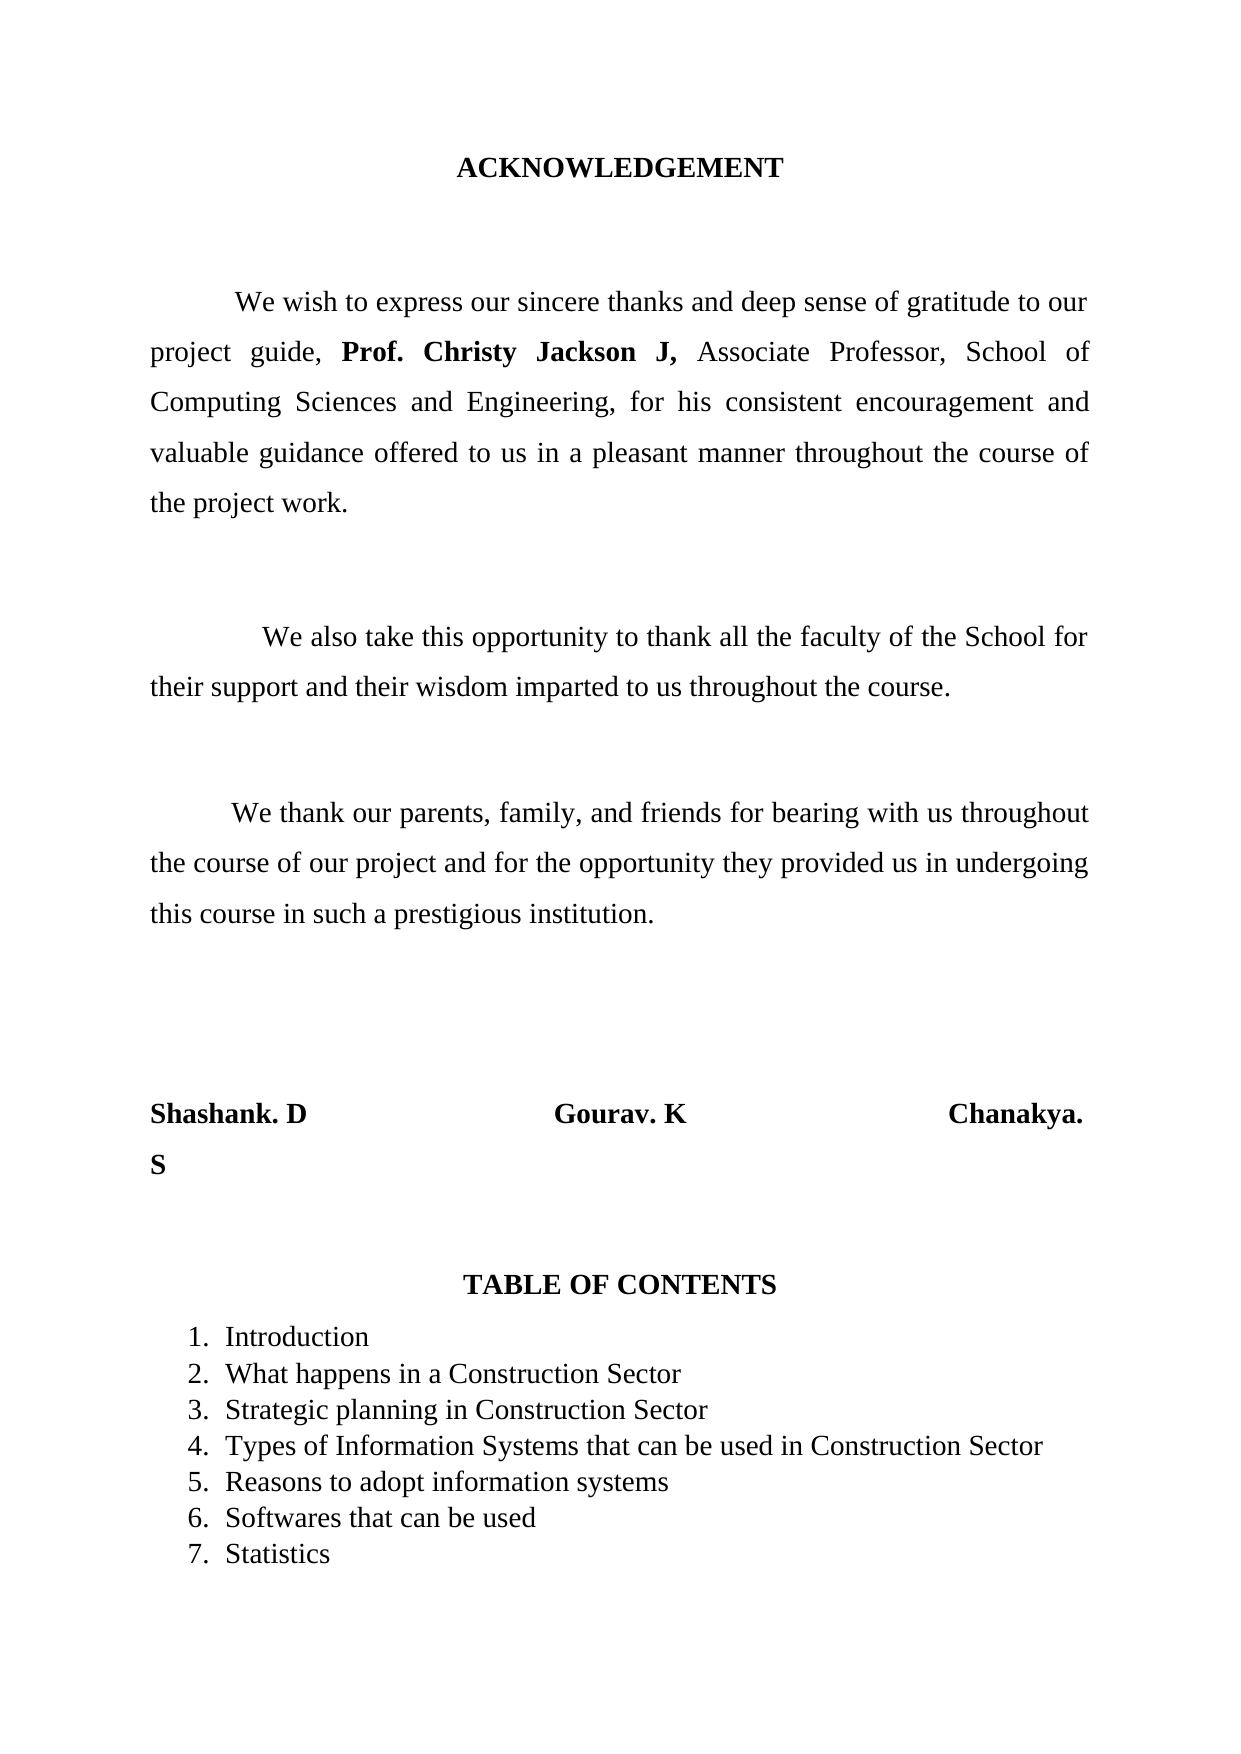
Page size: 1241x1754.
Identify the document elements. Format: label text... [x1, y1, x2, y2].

list Softwares that can be used [187, 1500, 1090, 1534]
text TABLE OF CONTENTS [150, 1267, 1090, 1300]
list Types of Information Systems that can be used in Construction Sector [187, 1428, 1090, 1462]
text We wish to express our sincere thanks and deep sense of gratitude to our project guide, Prof. Christy Jackson J, Associate Professor, School of Computing Sciences and Engineering, for his consistent encouragement and valuable guidance offered to us in a pleasant manner throughout the course of the project work. [150, 284, 1090, 519]
text Shashank. D Gourav. K Chanakya. S [150, 1097, 1090, 1181]
text We also take this opportunity to thank all the faculty of the School for their support and their wisdom imparted to us throughout the course. [150, 619, 1090, 703]
text We thank our parents, family, and friends for bearing with us throughout the course of our project and for the opportunity they provided us in undergoing this course in such a prestigious institution. [150, 795, 1090, 929]
list What happens in a Construction Sector [187, 1356, 1090, 1389]
list Statistics [187, 1536, 1090, 1570]
list Introduction [187, 1319, 1090, 1353]
list Reasons to adopt information systems [187, 1464, 1090, 1498]
list Strategic planning in Construction Sector [187, 1392, 1090, 1425]
text ACKNOWLEDGEMENT [150, 150, 1090, 183]
